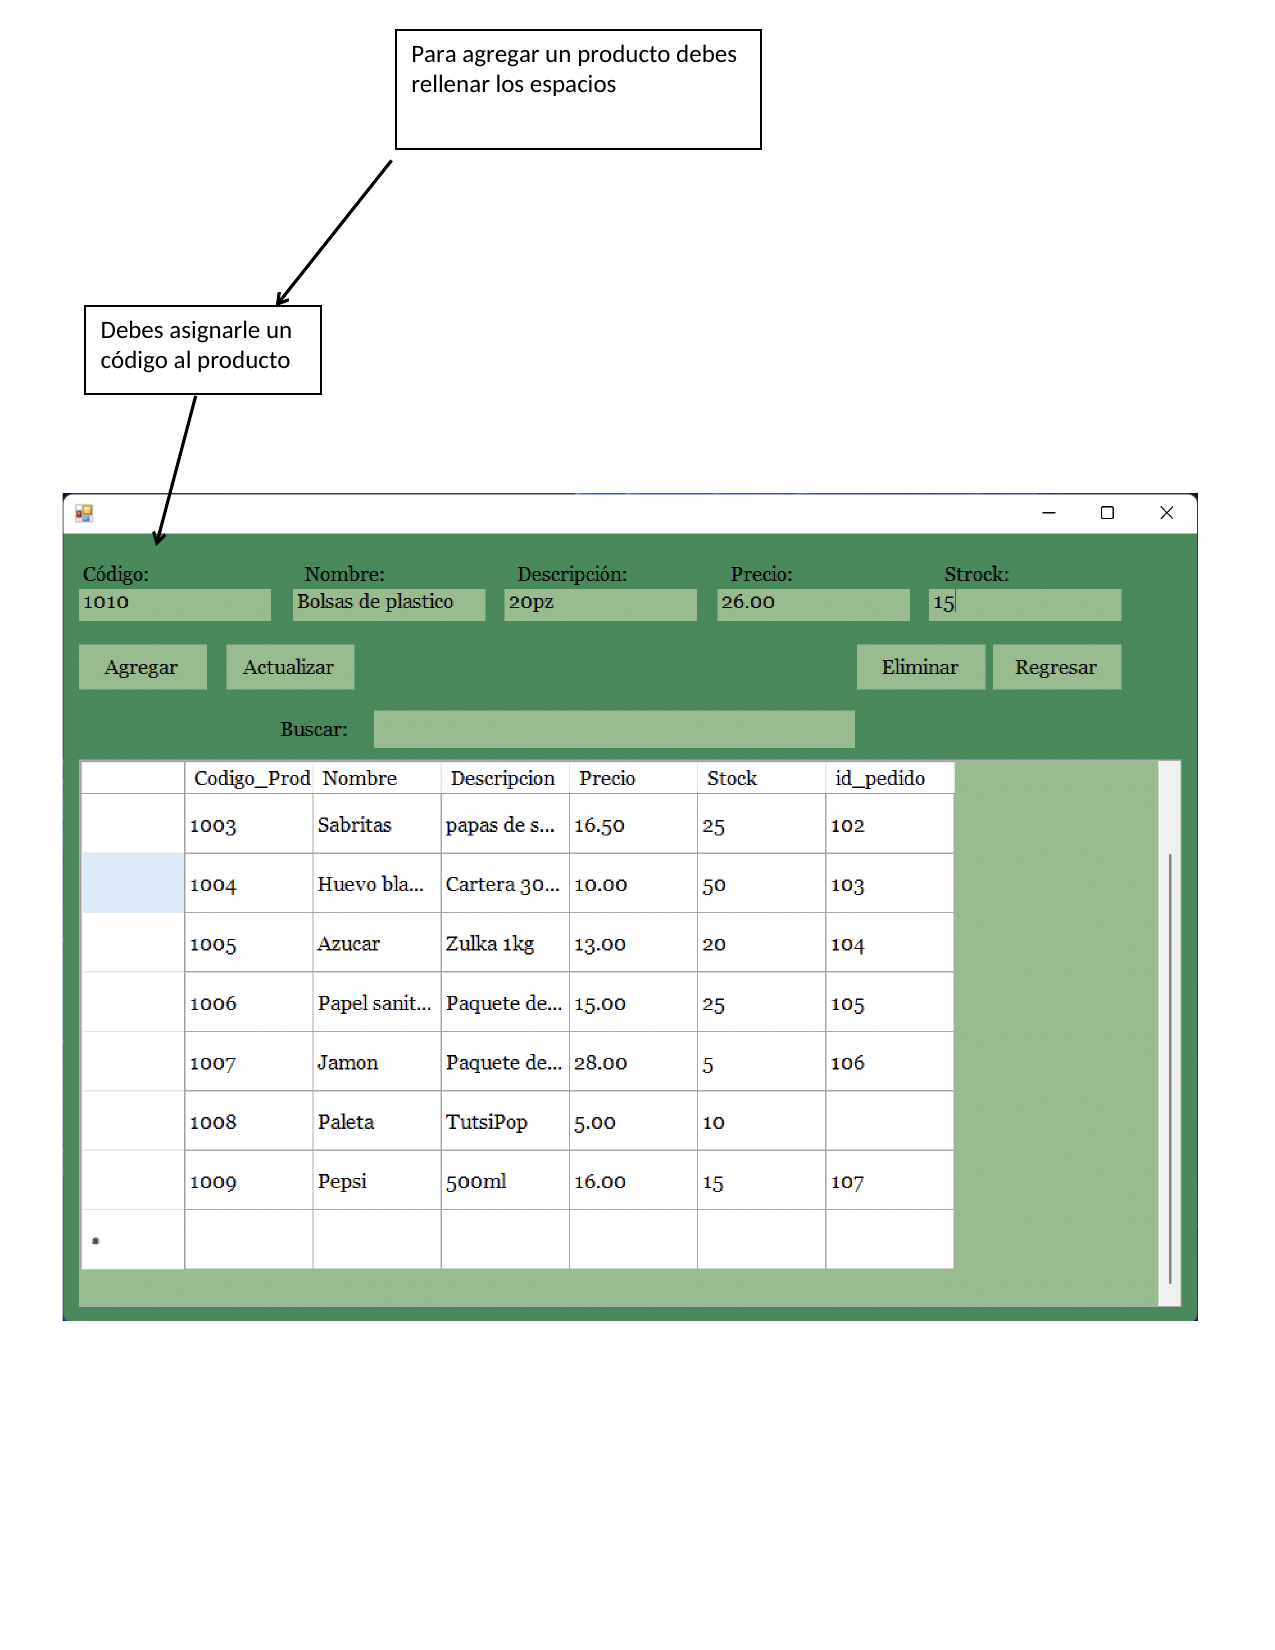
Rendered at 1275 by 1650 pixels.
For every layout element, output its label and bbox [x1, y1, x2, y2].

picture [62, 493, 1198, 1321]
